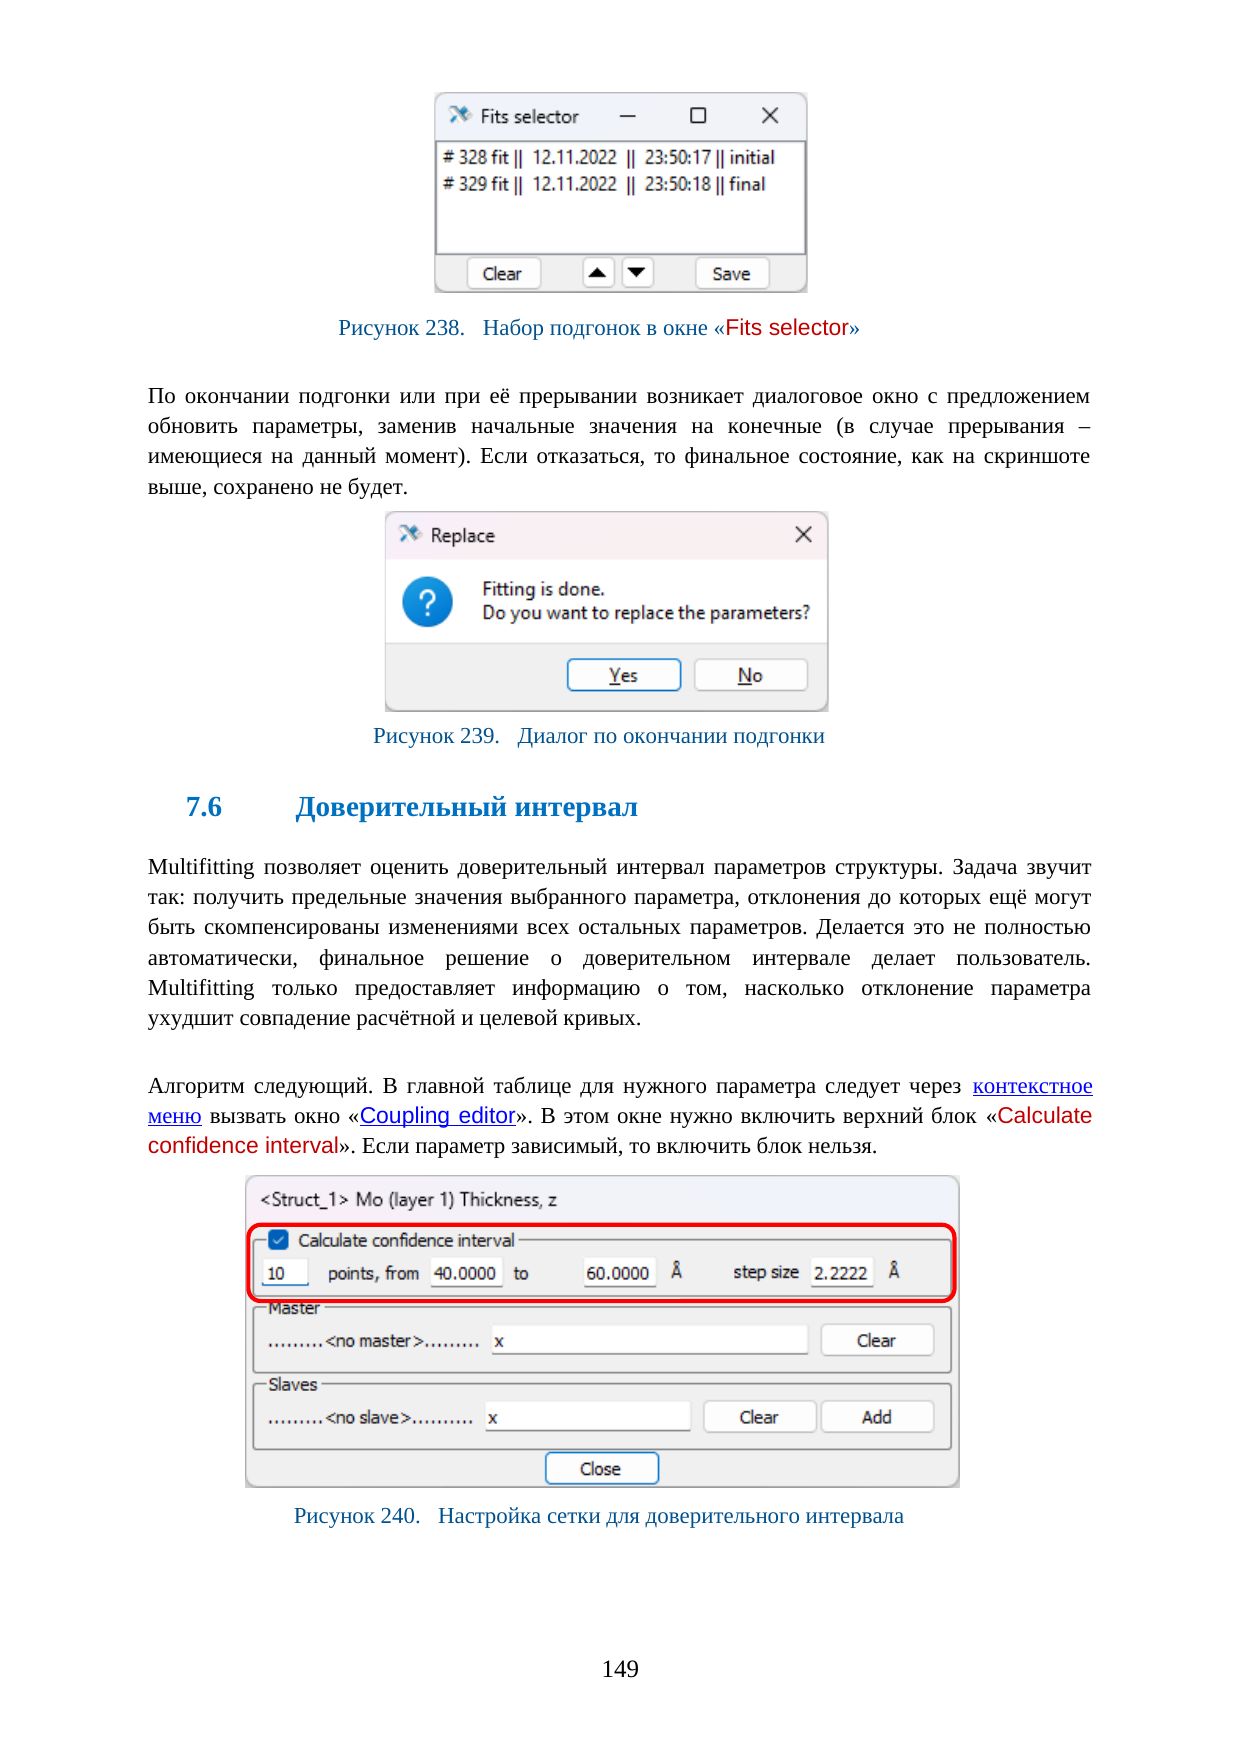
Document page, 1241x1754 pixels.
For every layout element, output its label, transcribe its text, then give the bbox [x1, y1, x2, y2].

picture [434, 92, 808, 293]
text Multifitting позволяет оценить доверительный интервал параметров структуры. Задача звучит так: получить предельные значения выбранного параметра, отклонения до которых ещё могут быть скомпенсированы изменениями всех остальных параметров. Делается это не полностью автоматически, финальное решение о доверительном интервале делает пользователь. Multifitting только предоставляет информацию о том, насколько отклонение параметра ухудшит совпадение расчётной и целевой кривых. [148, 853, 1093, 1030]
text По окончании подгонки или при её прерывании возникает диалоговое окно с предложением обновить параметры, заменив начальные значения на конечные (в случае прерывания – имеющиеся на данный момент). Если отказаться, то финальное состояние, как на скриншоте выше, сохранено не будет. [148, 382, 1093, 499]
text Алгоритм следующий. В главной таблице для нужного параметра следует через контекстное меню вызвать окно «Coupling editor». В этом окне нужно включить верхний блок «Calculate confidence interval». Если параметр зависимый, то включить блок нельзя. [148, 1072, 1093, 1159]
subtitle Доверительный интервал [155, 789, 1093, 823]
list Набор подгонок в окне «Fits selector» [178, 133, 1093, 341]
picture [245, 1175, 960, 1488]
picture [384, 511, 829, 712]
